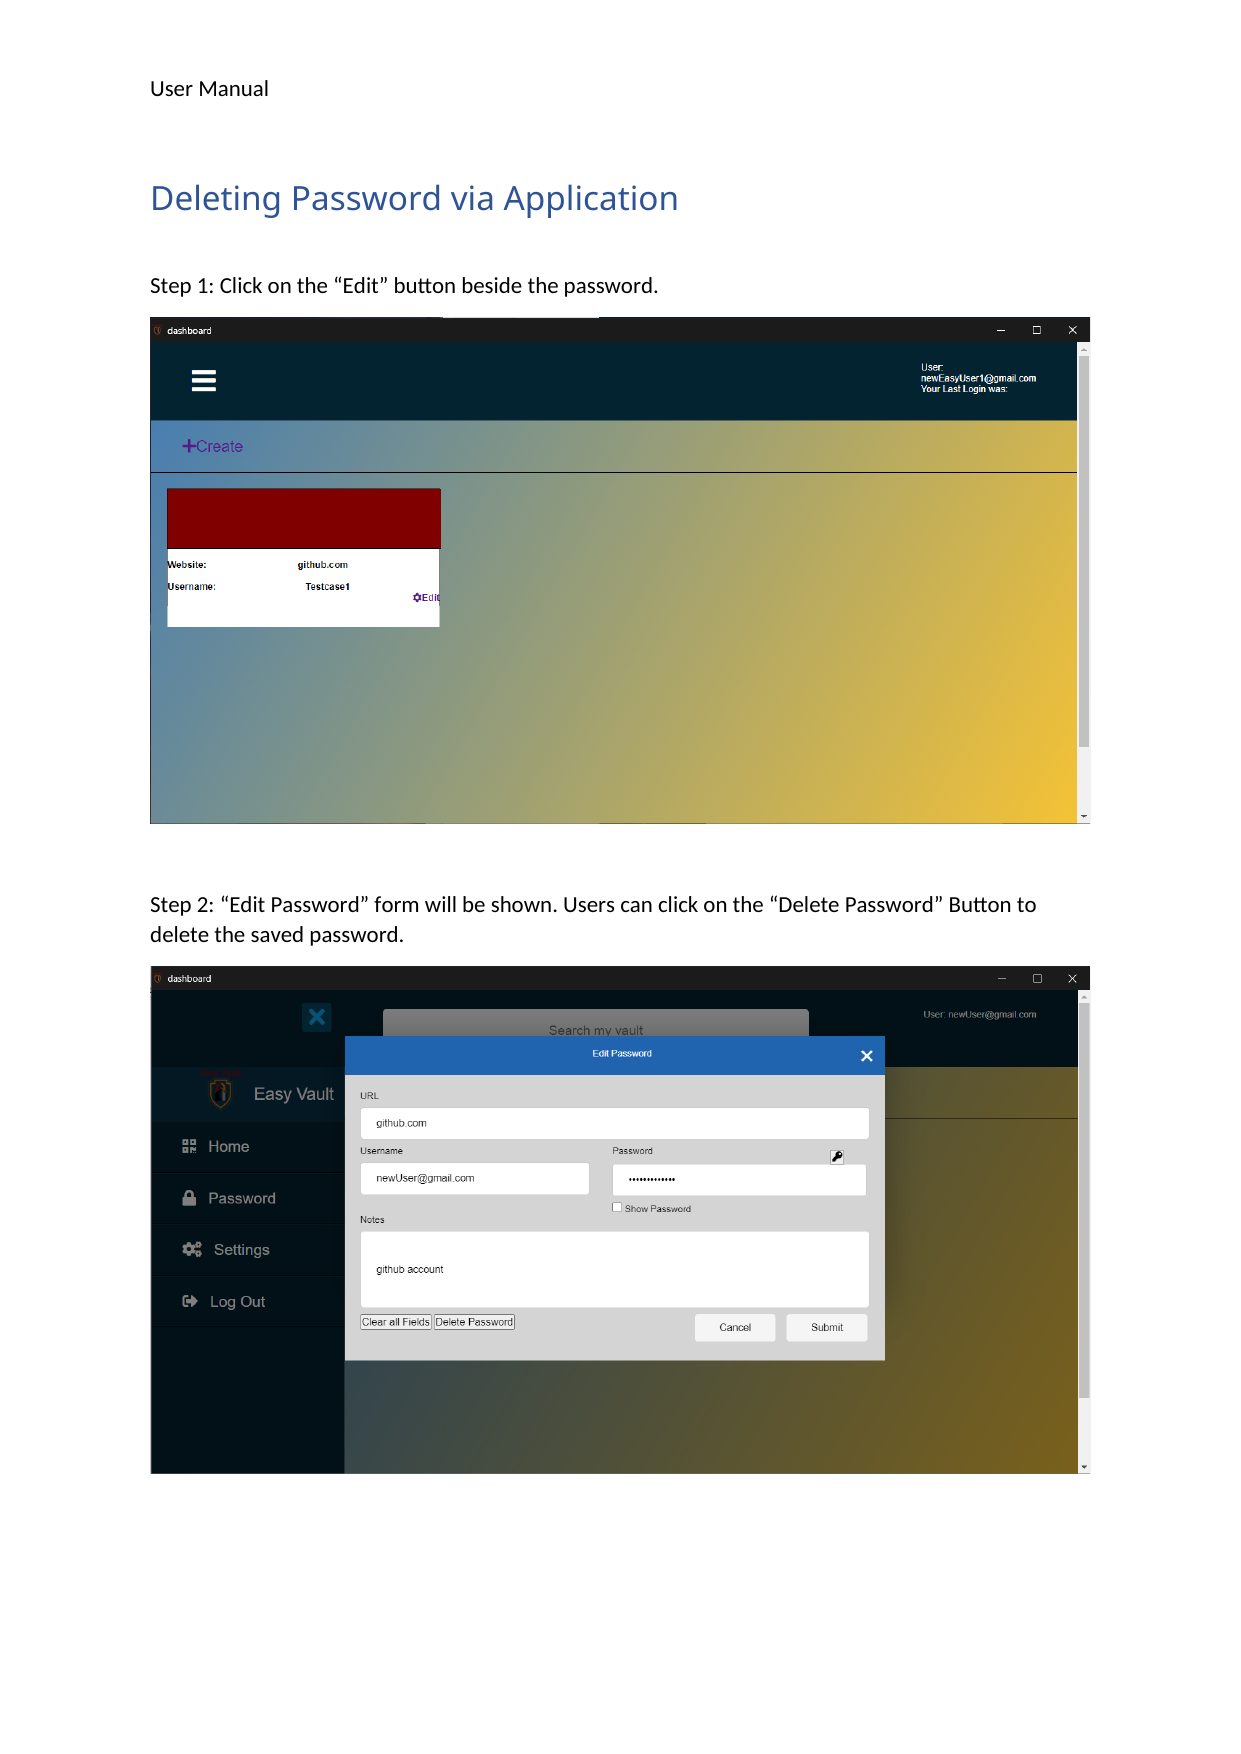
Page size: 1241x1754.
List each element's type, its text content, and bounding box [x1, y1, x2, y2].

picture [150, 317, 1091, 824]
subtitle Deleting Password via Application [150, 175, 1090, 220]
picture [150, 966, 1091, 1474]
text Step 1: Click on the “Edit” button beside the password. [150, 271, 1090, 299]
text Step 2: “Edit Password” form will be shown. Users can click on the “Delete Password” Button to delete the saved password. [150, 890, 1090, 948]
